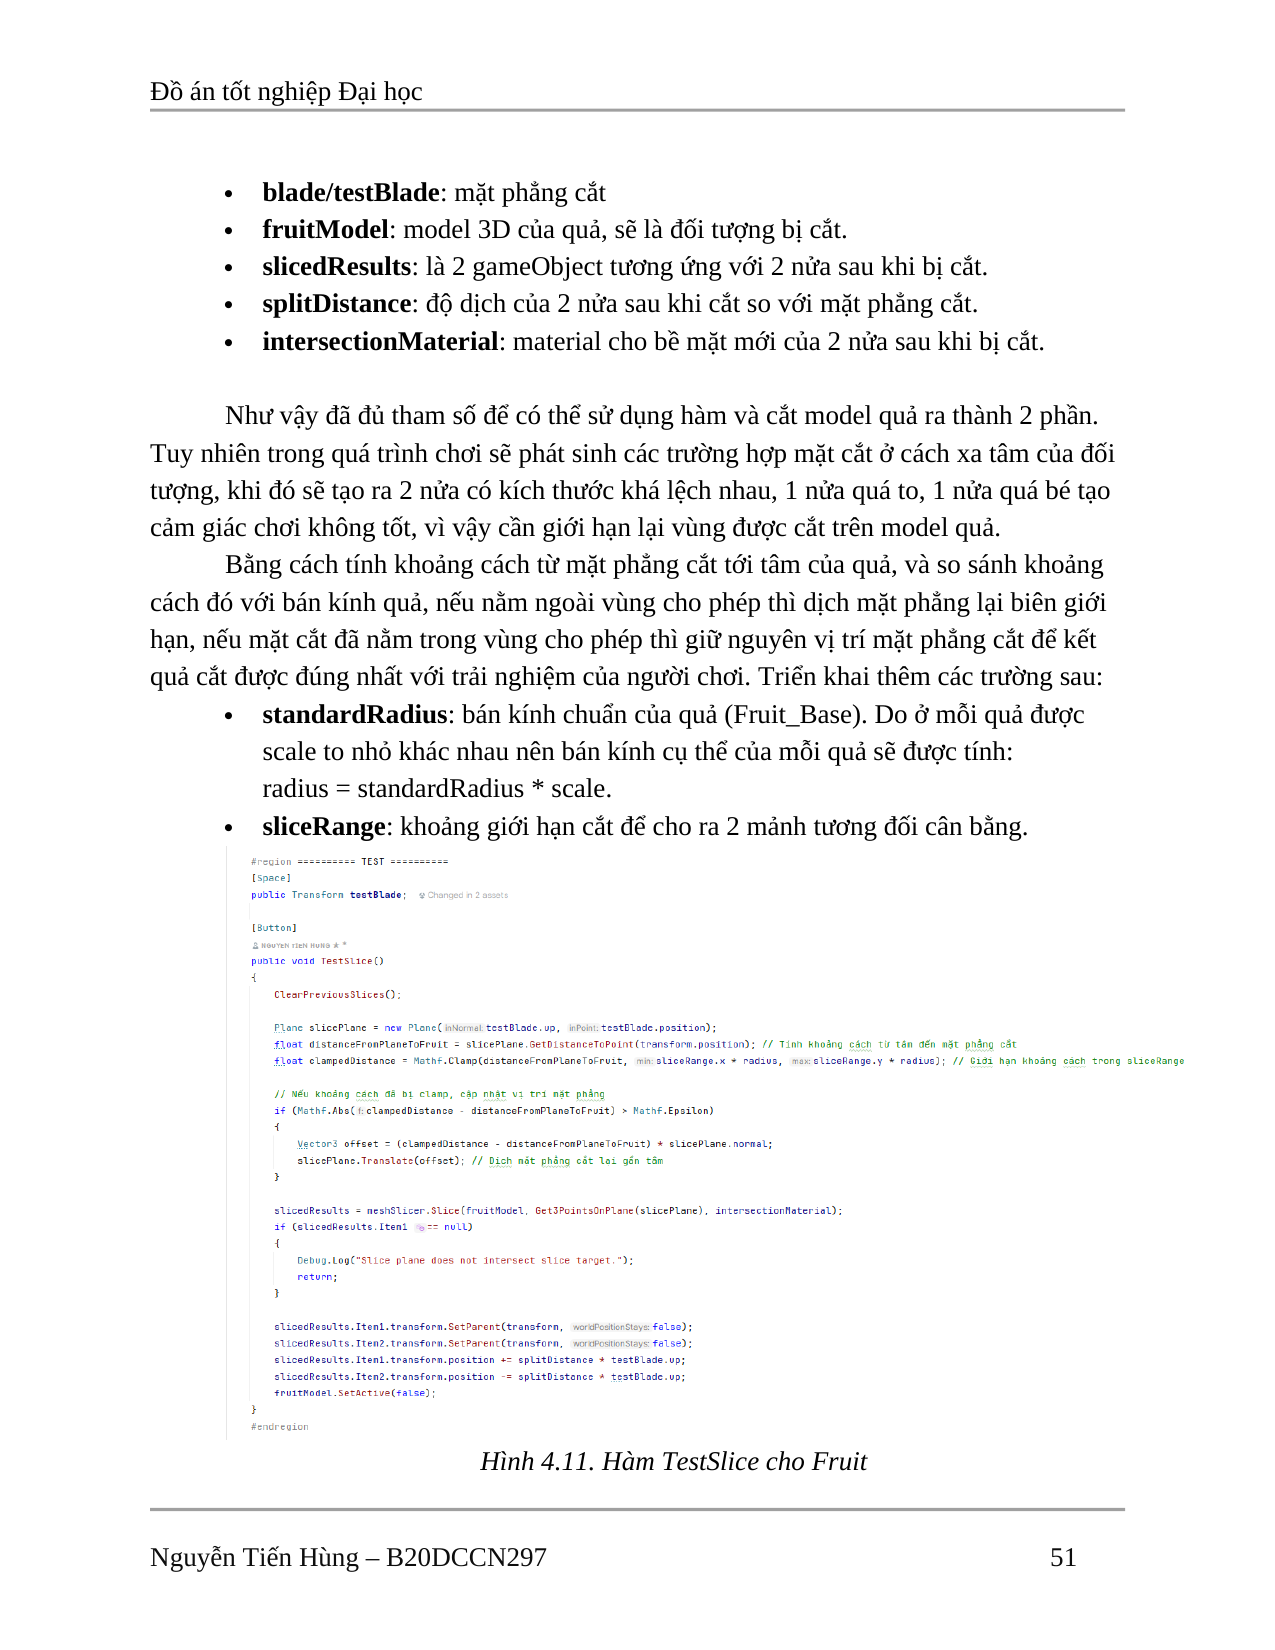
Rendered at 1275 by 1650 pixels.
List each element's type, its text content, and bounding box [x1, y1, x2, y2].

list splitDistance: độ dịch của 2 nửa sau khi cắt so với mặt phẳng cắt. [225, 287, 1125, 319]
text Hình 4.11. Hàm TestSlice cho Fruit [225, 1445, 1125, 1476]
text Bằng cách tính khoảng cách từ mặt phẳng cắt tới tâm của quả, và so sánh khoảng cách đó với bán kính quả, nếu nằm ngoài vùng cho phép thì dịch mặt phẳng lại biên giới hạn, nếu mặt cắt đã nằm trong vùng cho phép thì giữ nguyên vị trí mặt phẳng cắt để kết quả cắt được đúng nhất với trải nghiệm của người chơi. Triển khai thêm các trường sau: [150, 548, 1125, 692]
list fruitModel: model 3D của quả, sẽ là đối tượng bị cắt. [225, 213, 1125, 244]
list radius = standardRadius * scale. [262, 772, 1125, 803]
list slicedResults: là 2 gameObject tương ứng với 2 nửa sau khi bị cắt. [225, 250, 1125, 281]
list sliceRange: khoảng giới hạn cắt để cho ra 2 mảnh tương đối cân bằng. [225, 809, 1125, 841]
list blade/testBlade: mặt phẳng cắt [225, 176, 1125, 207]
text Như vậy đã đủ tham số để có thể sử dụng hàm và cắt model quả ra thành 2 phần. Tuy nhiên trong quá trình chơi sẽ phát sinh các trường hợp mặt cắt ở cách xa tâm của đối tượng, khi đó sẽ tạo ra 2 nửa có kích thước khá lệch nhau, 1 nửa quá to, 1 nửa quá bé tạo cảm giác chơi không tốt, vì vậy cần giới hạn lại vùng được cắt trên model quả. [150, 399, 1125, 542]
list intersectionMaterial: material cho bề mặt mới của 2 nửa sau khi bị cắt. [225, 325, 1125, 356]
picture [225, 846, 1200, 1440]
list standardRadius: bán kính chuẩn của quả (Fruit_Base). Do ở mỗi quả được scale to nhỏ khác nhau nên bán kính cụ thể của mỗi quả sẽ được tính: [225, 698, 1125, 766]
